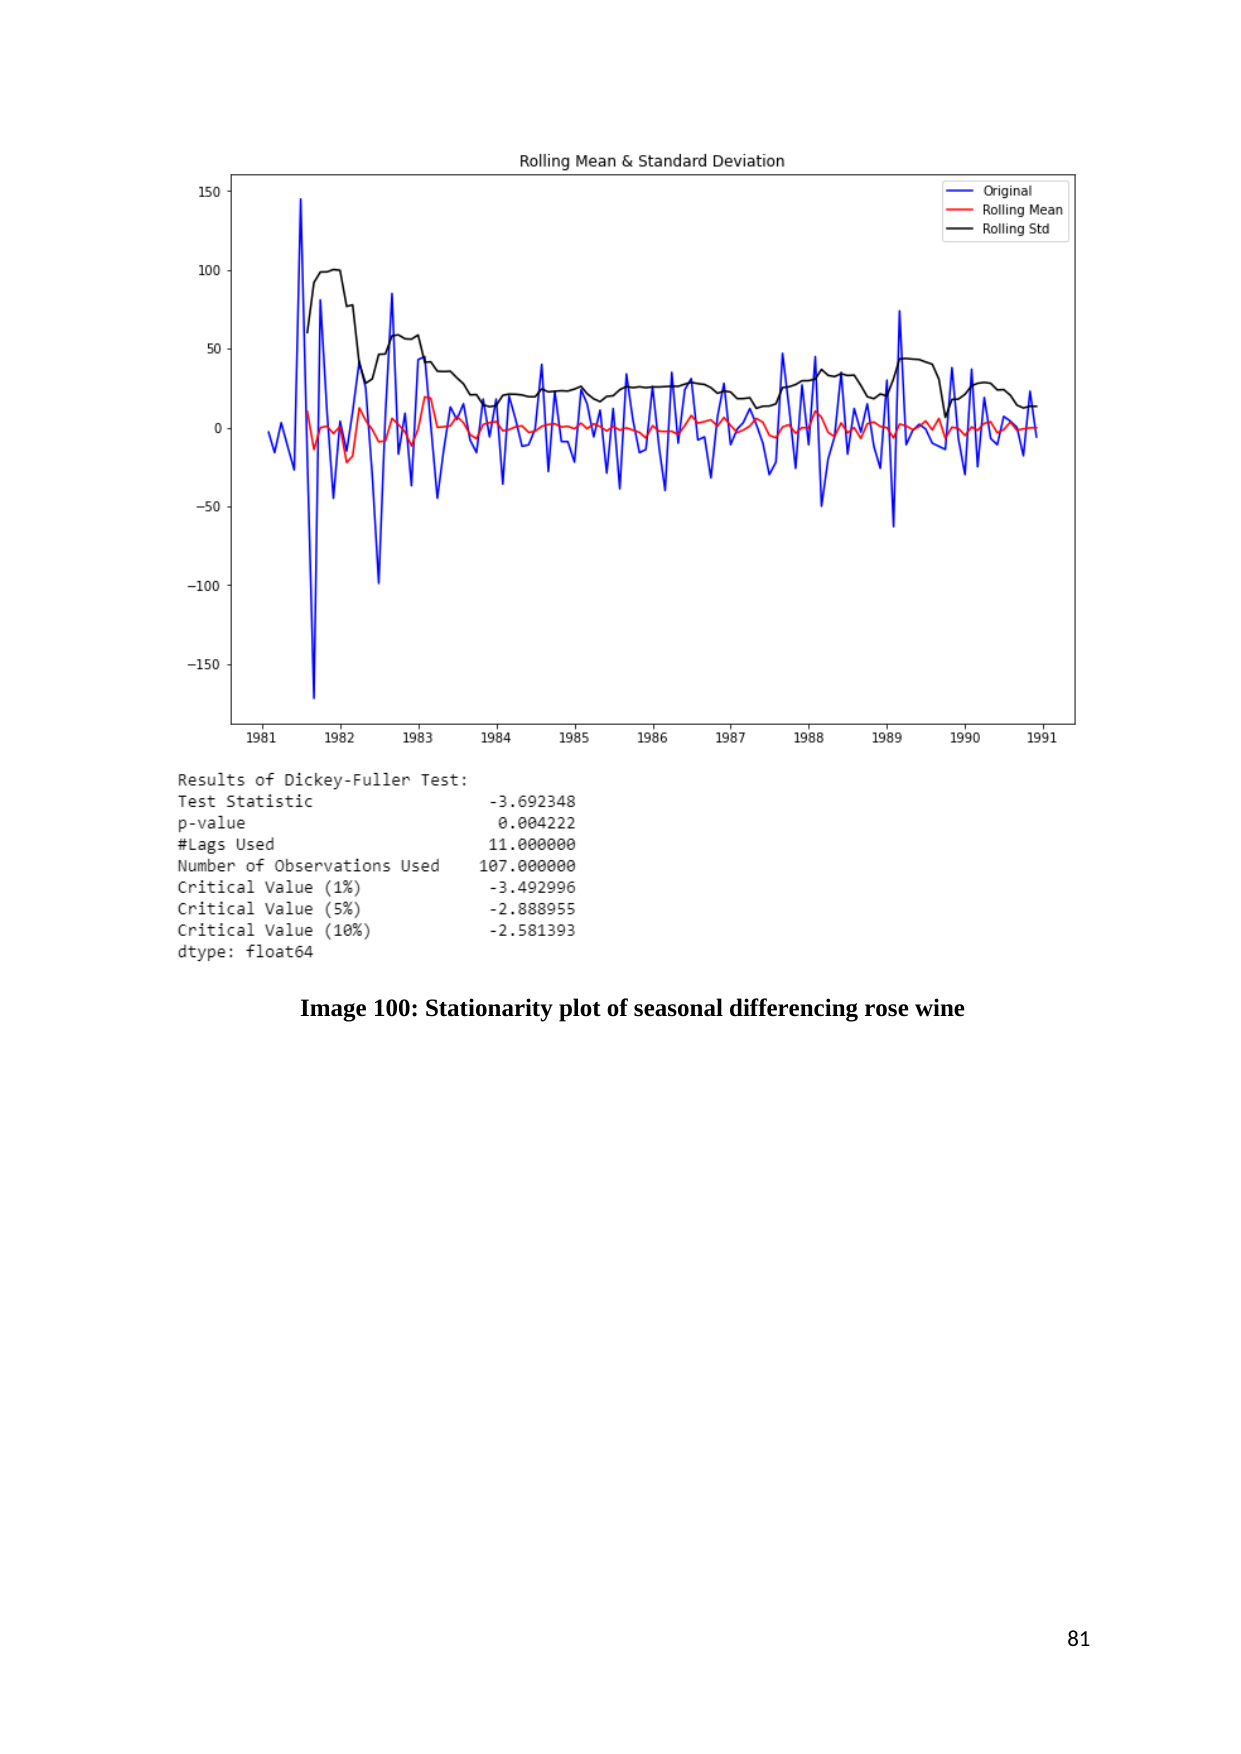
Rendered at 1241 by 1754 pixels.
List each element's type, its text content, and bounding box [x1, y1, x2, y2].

text Image 100: Stationarity plot of seasonal differencing rose wine [225, 993, 1090, 1022]
picture [150, 150, 1091, 965]
